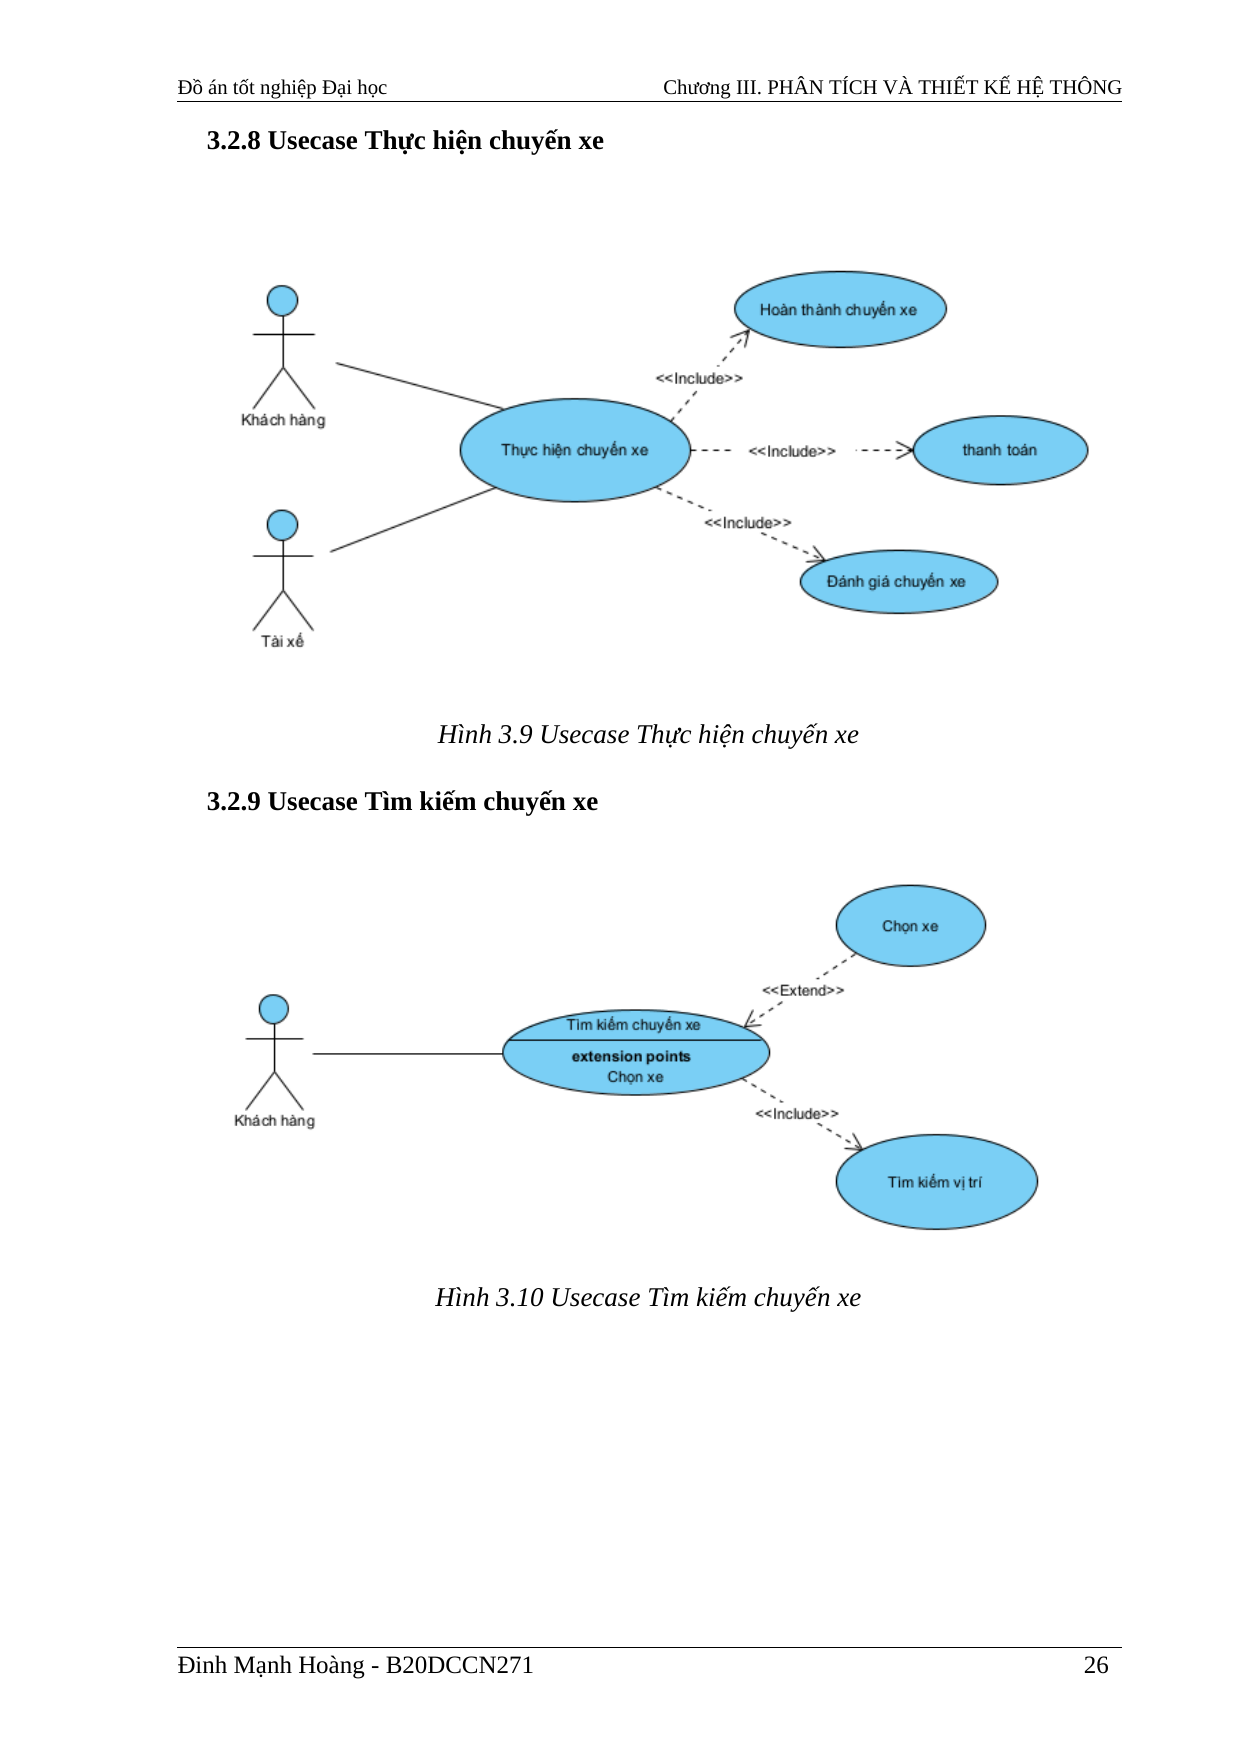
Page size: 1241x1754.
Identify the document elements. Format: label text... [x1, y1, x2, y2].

subtitle 3.2.9 Usecase Tìm kiếm chuyến xe [207, 786, 1122, 817]
picture [177, 191, 1123, 700]
subtitle Hình 3.10 Usecase Tìm kiếm chuyến xe [177, 1281, 1122, 1312]
subtitle 3.2.8 Usecase Thực hiện chuyến xe [207, 124, 1122, 155]
subtitle Hình 3.9 Usecase Thực hiện chuyến xe [177, 718, 1122, 749]
picture [177, 853, 1078, 1263]
